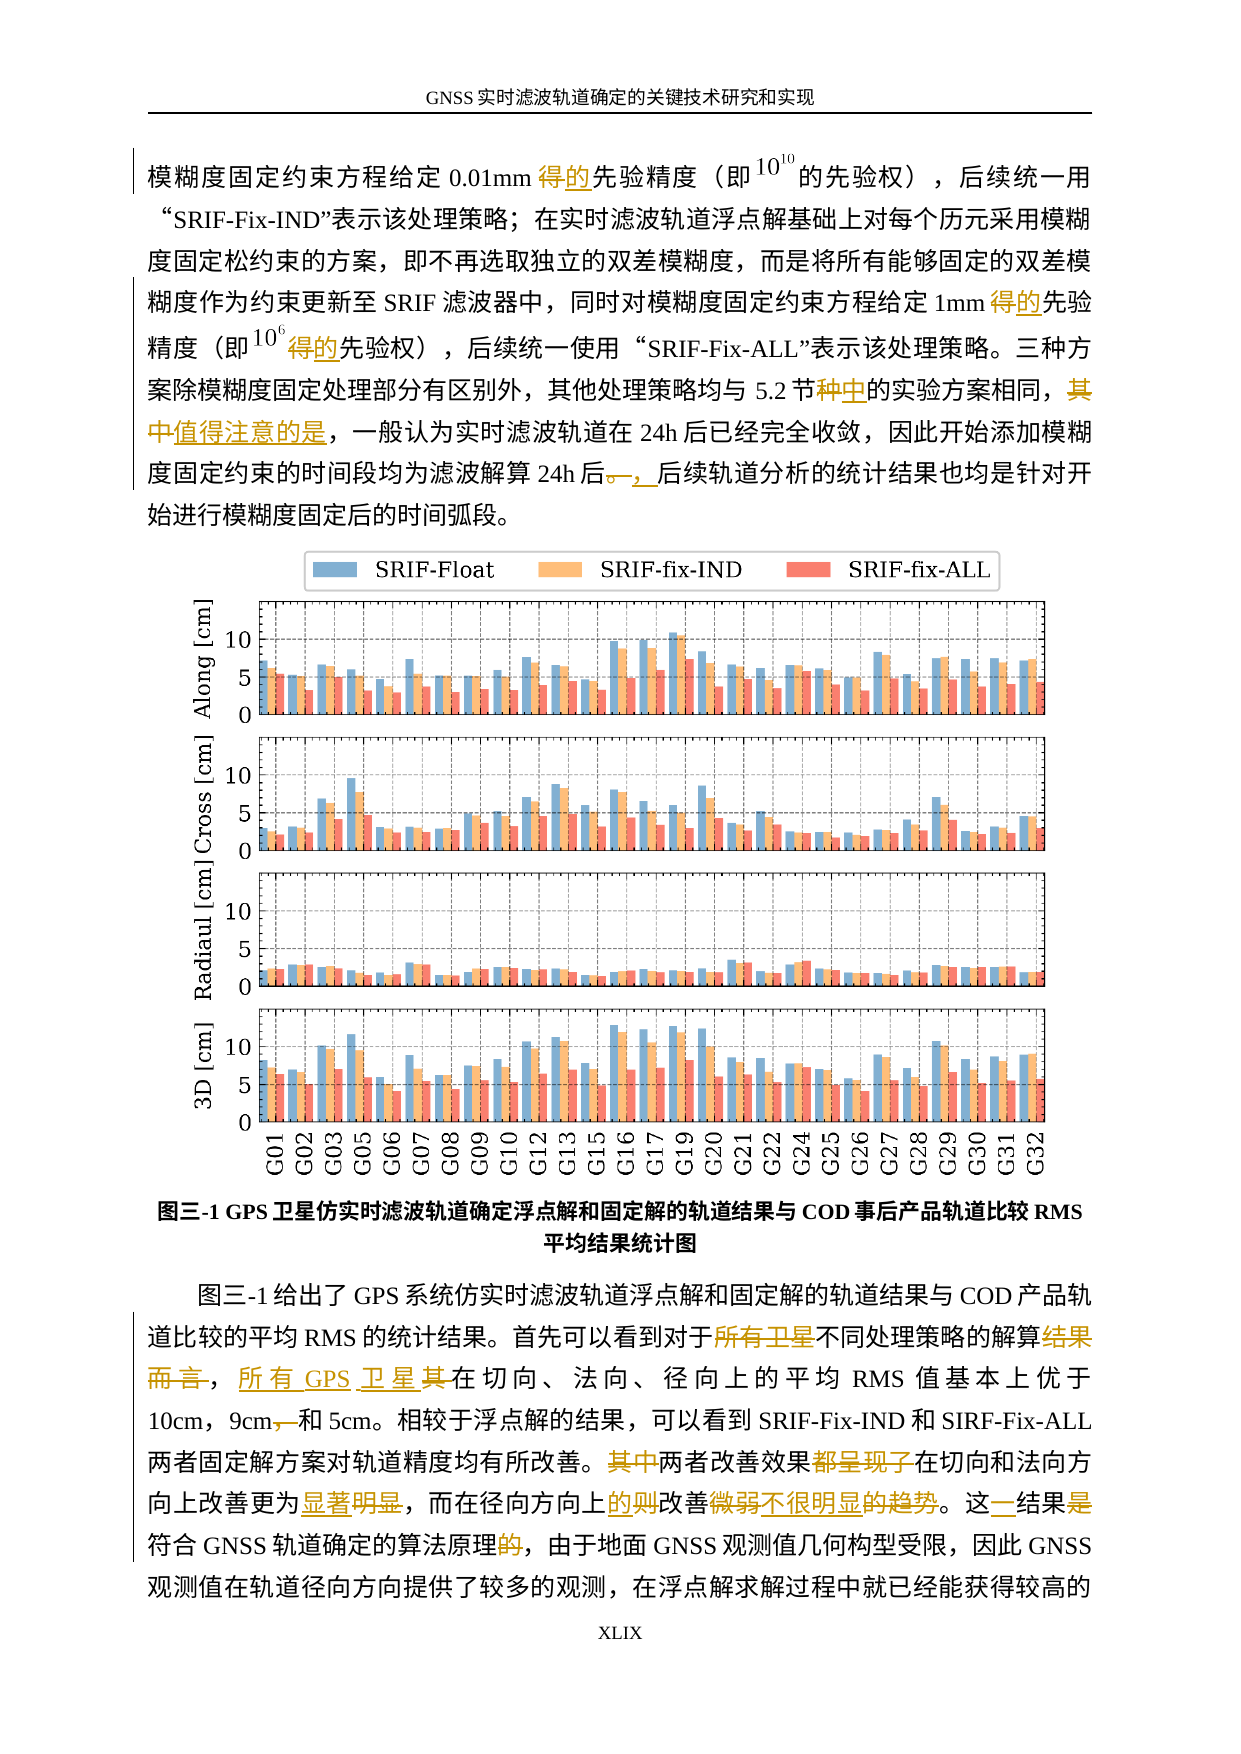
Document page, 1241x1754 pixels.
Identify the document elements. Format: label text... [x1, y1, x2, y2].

picture [186, 544, 1054, 1182]
text GPS卫星仿实时滤波轨道确定浮点解和固定解的轨道结果与COD事后产品轨道比较RMS平均结果统计图 [148, 1194, 1092, 1257]
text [148, 1270, 1092, 1603]
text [148, 148, 1092, 532]
